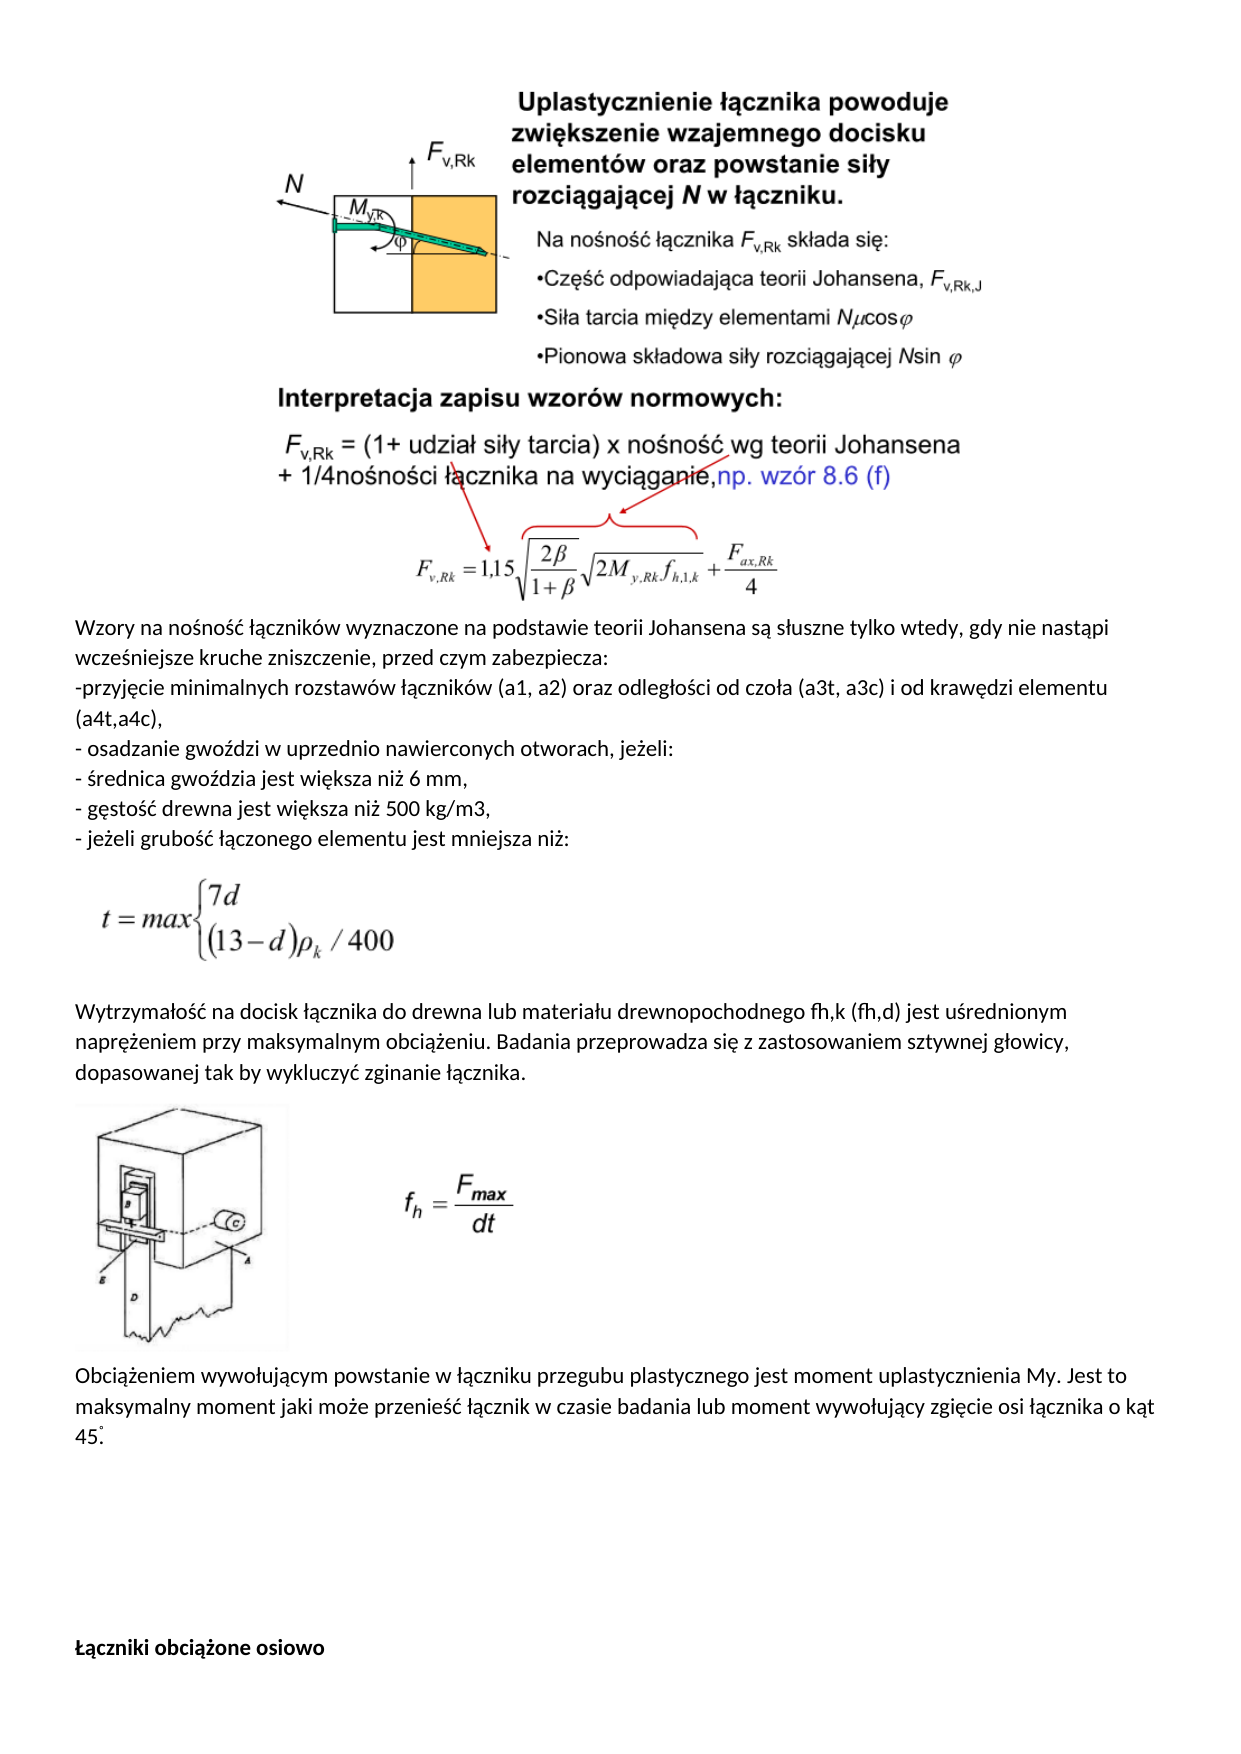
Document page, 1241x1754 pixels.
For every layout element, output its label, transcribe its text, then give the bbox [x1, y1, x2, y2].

text - gęstość drewna jest większa niż 500 kg/m3, [75, 794, 1165, 822]
text Obciążeniem wywołującym powstanie w łączniku przegubu plastycznego jest moment uplastycznienia My. Jest to maksymalny moment jaki może przenieść łącznik w czasie badania lub moment wywołujący zgięcie osi łącznika o kąt 45֯. [75, 1362, 1165, 1450]
text - średnica gwoździa jest większa niż 6 mm, [75, 764, 1165, 792]
text - osadzanie gwoździ w uprzednio nawierconych otworach, jeżeli: [75, 734, 1165, 762]
text - jeżeli grubość łączonego elementu jest mniejsza niż: [75, 824, 1165, 853]
picture [241, 75, 999, 611]
picture [75, 854, 429, 995]
picture [75, 1087, 535, 1360]
text Wzory na nośność łączników wyznaczone na podstawie teorii Johansena są słuszne tylko wtedy, gdy nie nastąpi wcześniejsze kruche zniszczenie, przed czym zabezpiecza: [75, 613, 1165, 671]
text Wytrzymałość na docisk łącznika do drewna lub materiału drewnopochodnego fh,k (fh,d) jest uśrednionym naprężeniem przy maksymalnym obciążeniu. Badania przeprowadza się z zastosowaniem sztywnej głowicy, dopasowanej tak by wykluczyć zginanie łącznika. [75, 997, 1165, 1086]
text Łączniki obciążone osiowo [75, 1633, 1165, 1661]
text -przyjęcie minimalnych rozstawów łączników (a1, a2) oraz odległości od czoła (a3t, a3c) i od krawędzi elementu (a4t,a4c), [75, 673, 1165, 732]
